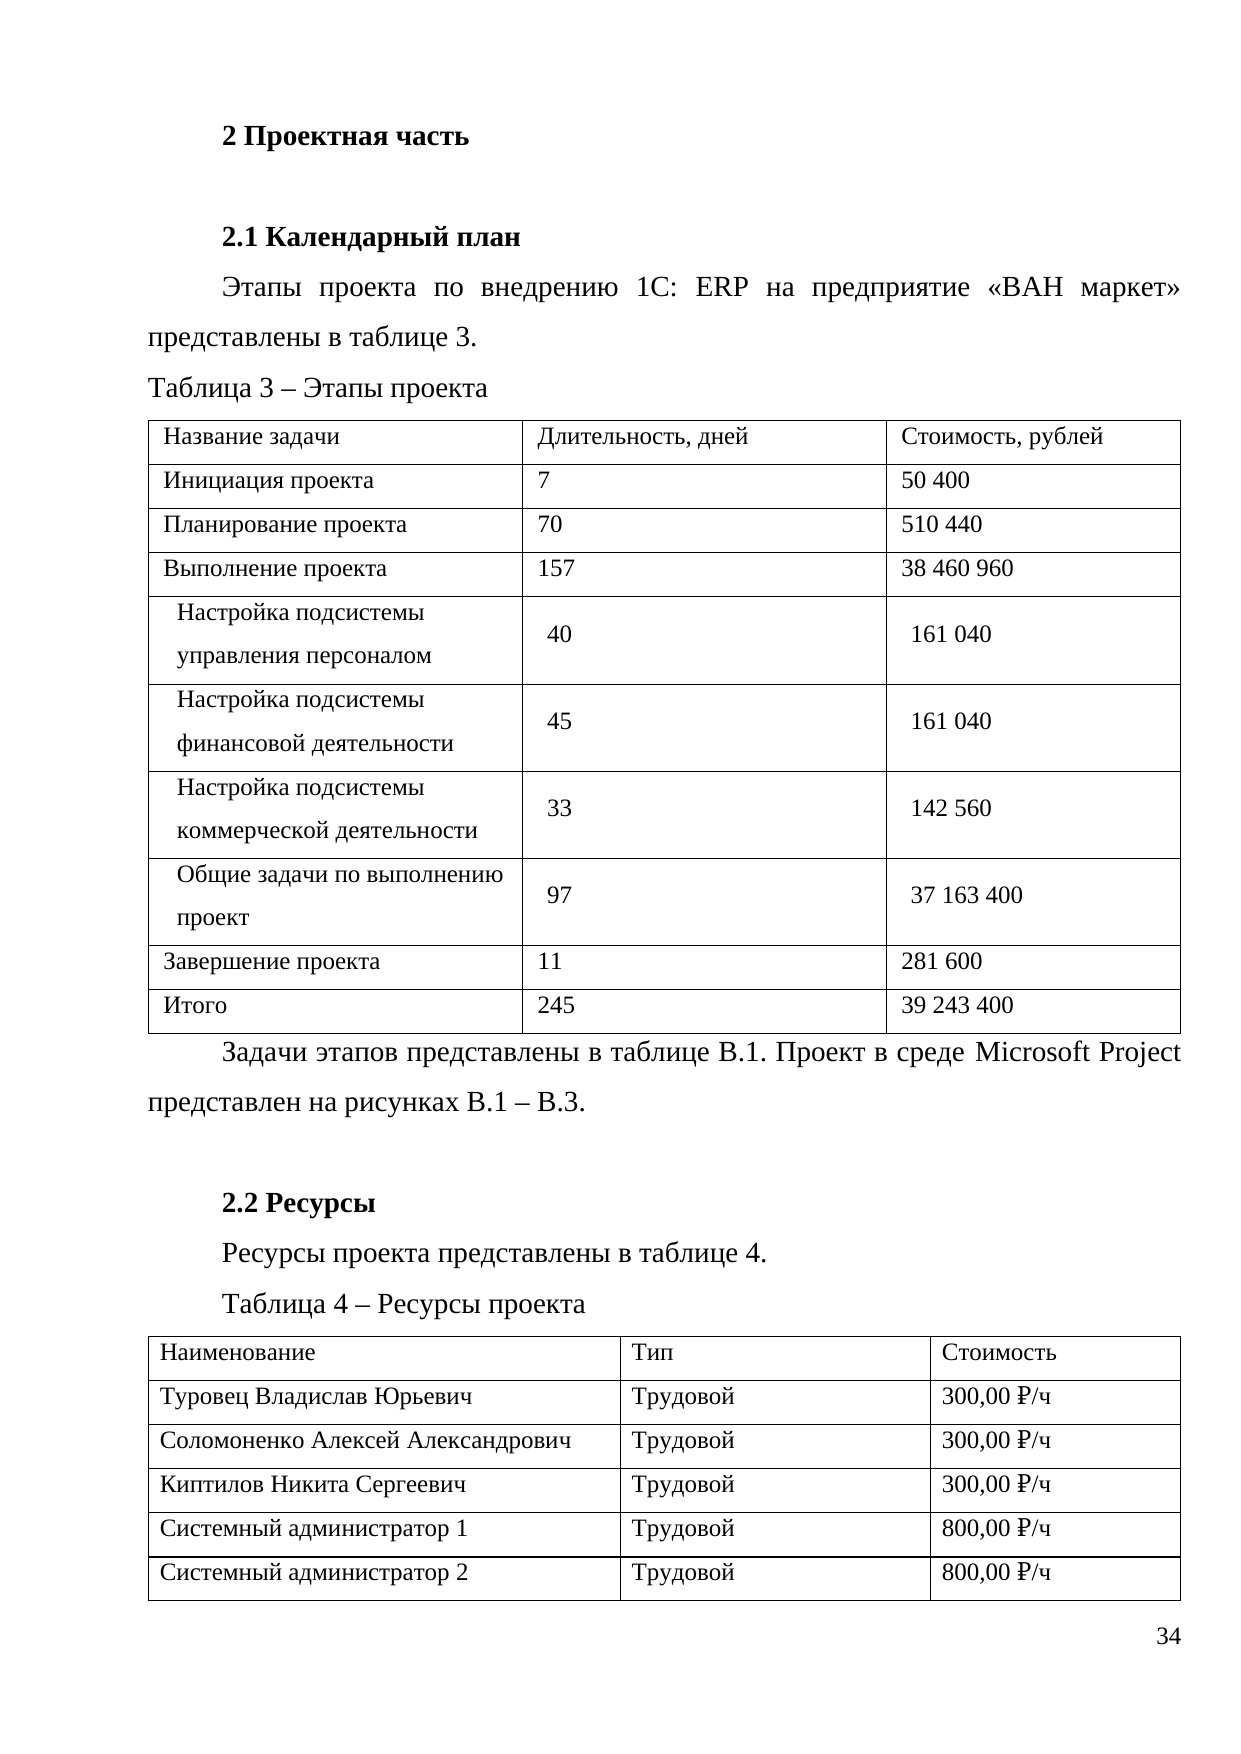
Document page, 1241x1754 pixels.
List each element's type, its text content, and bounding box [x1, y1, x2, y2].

table_cell Трудовой [621, 1513, 930, 1556]
text Ресурсы проекта представлены в таблице 4. [148, 1235, 1181, 1269]
table_cell 800,00 ₽/ч [931, 1558, 1180, 1600]
table_cell 157 [523, 553, 886, 596]
table_cell 510 440 [887, 509, 1180, 552]
table_cell 281 600 [887, 946, 1180, 989]
text Таблица 3 – Этапы проекта [148, 370, 1181, 403]
table_cell Трудовой [621, 1469, 930, 1512]
table_header Название задачи [149, 421, 522, 464]
table_cell 33 [523, 772, 886, 858]
text Задачи этапов представлены в таблице В.1. Проект в среде Microsoft Project представлен на рисунках В.1 – В.3. [148, 1034, 1181, 1118]
table_cell 37 163 400 [887, 859, 1180, 945]
table_cell Соломоненко Алексей Александрович [149, 1425, 620, 1468]
text Этапы проекта по внедрению 1С: ERP на предприятие «ВАН маркет» представлены в таблице 3. [148, 269, 1181, 353]
table_cell Трудовой [621, 1425, 930, 1468]
table_cell 70 [523, 509, 886, 552]
table_cell 11 [523, 946, 886, 989]
table_cell Итого [149, 990, 522, 1033]
table_header Стоимость, рублей [887, 421, 1180, 464]
table_header Наименование [149, 1337, 620, 1380]
table_cell 40 [523, 597, 886, 683]
text Ресурсы [148, 1185, 1181, 1219]
table_cell 300,00 ₽/ч [931, 1381, 1180, 1424]
table_cell Туровец Владислав Юрьевич [149, 1381, 620, 1424]
table_cell 142 560 [887, 772, 1180, 858]
table_cell Настройка подсистемы управления персоналом [149, 597, 522, 683]
table_cell Настройка подсистемы коммерческой деятельности [149, 772, 522, 858]
table_cell Трудовой [621, 1381, 930, 1424]
table_cell 800,00 ₽/ч [931, 1513, 1180, 1556]
table_cell Трудовой [621, 1558, 930, 1600]
table_cell 300,00 ₽/ч [931, 1469, 1180, 1512]
table_cell 39 243 400 [887, 990, 1180, 1033]
table_cell 50 400 [887, 465, 1180, 508]
table_cell 300,00 ₽/ч [931, 1425, 1180, 1468]
table_cell 97 [523, 859, 886, 945]
table_cell Завершение проекта [149, 946, 522, 989]
table_cell 161 040 [887, 685, 1180, 771]
table_cell 245 [523, 990, 886, 1033]
table_header Стоимость [931, 1337, 1180, 1380]
table_header Тип [621, 1337, 930, 1380]
table_cell Системный администратор 2 [149, 1558, 620, 1600]
table_header Длительность, дней [523, 421, 886, 464]
table_cell 7 [523, 465, 886, 508]
table_cell Инициация проекта [149, 465, 522, 508]
table_cell 45 [523, 685, 886, 771]
table_cell Киптилов Никита Сергеевич [149, 1469, 620, 1512]
table_cell Общие задачи по выполнению проект [149, 859, 522, 945]
table_cell 161 040 [887, 597, 1180, 683]
table_cell Системный администратор 1 [149, 1513, 620, 1556]
table_cell Выполнение проекта [149, 553, 522, 596]
text Таблица 4 – Ресурсы проекта [148, 1286, 1181, 1319]
table_cell Настройка подсистемы финансовой деятельности [149, 685, 522, 771]
table_cell 38 460 960 [887, 553, 1180, 596]
table_cell Планирование проекта [149, 509, 522, 552]
text Проектная часть [186, 118, 1181, 152]
text Календарный план [148, 219, 1181, 252]
